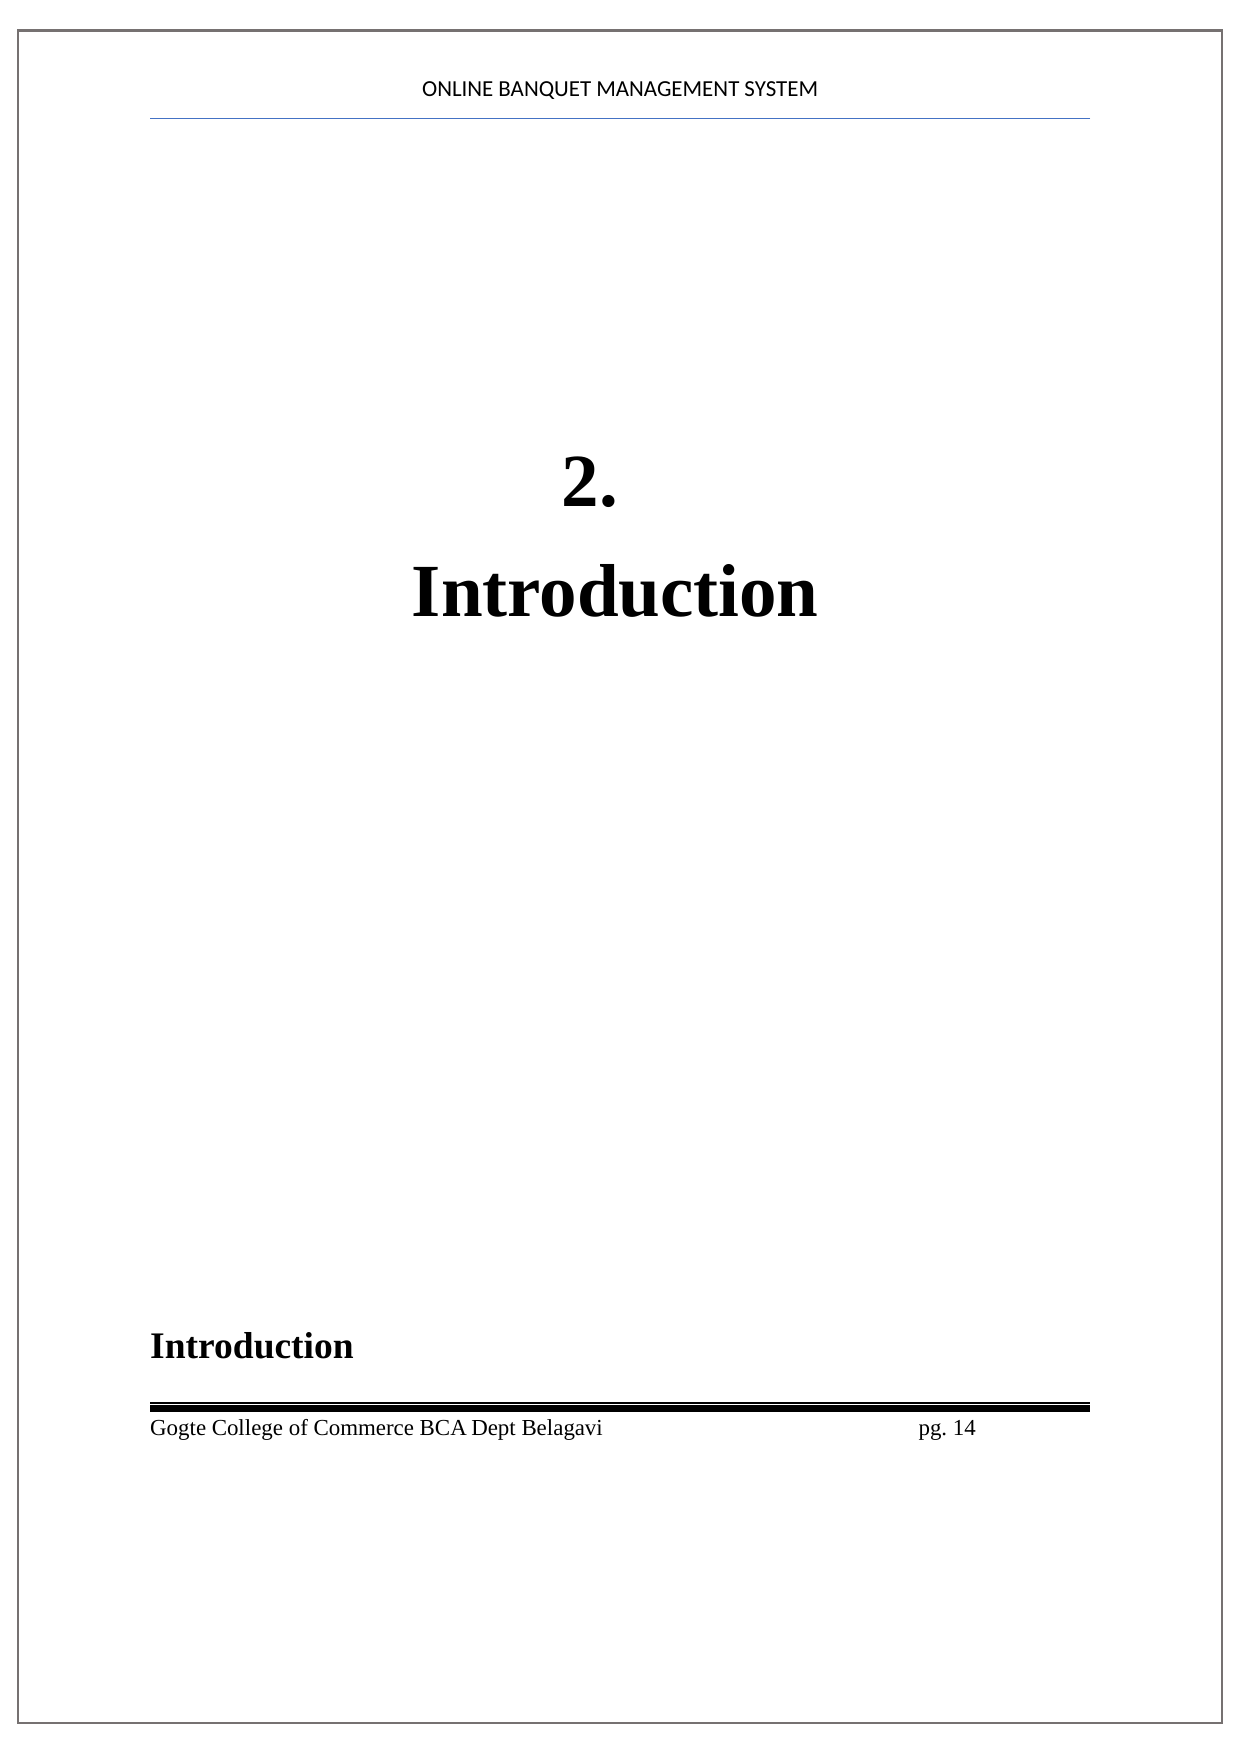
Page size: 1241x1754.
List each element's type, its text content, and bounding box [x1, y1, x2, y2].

text Introduction [150, 1323, 1090, 1366]
